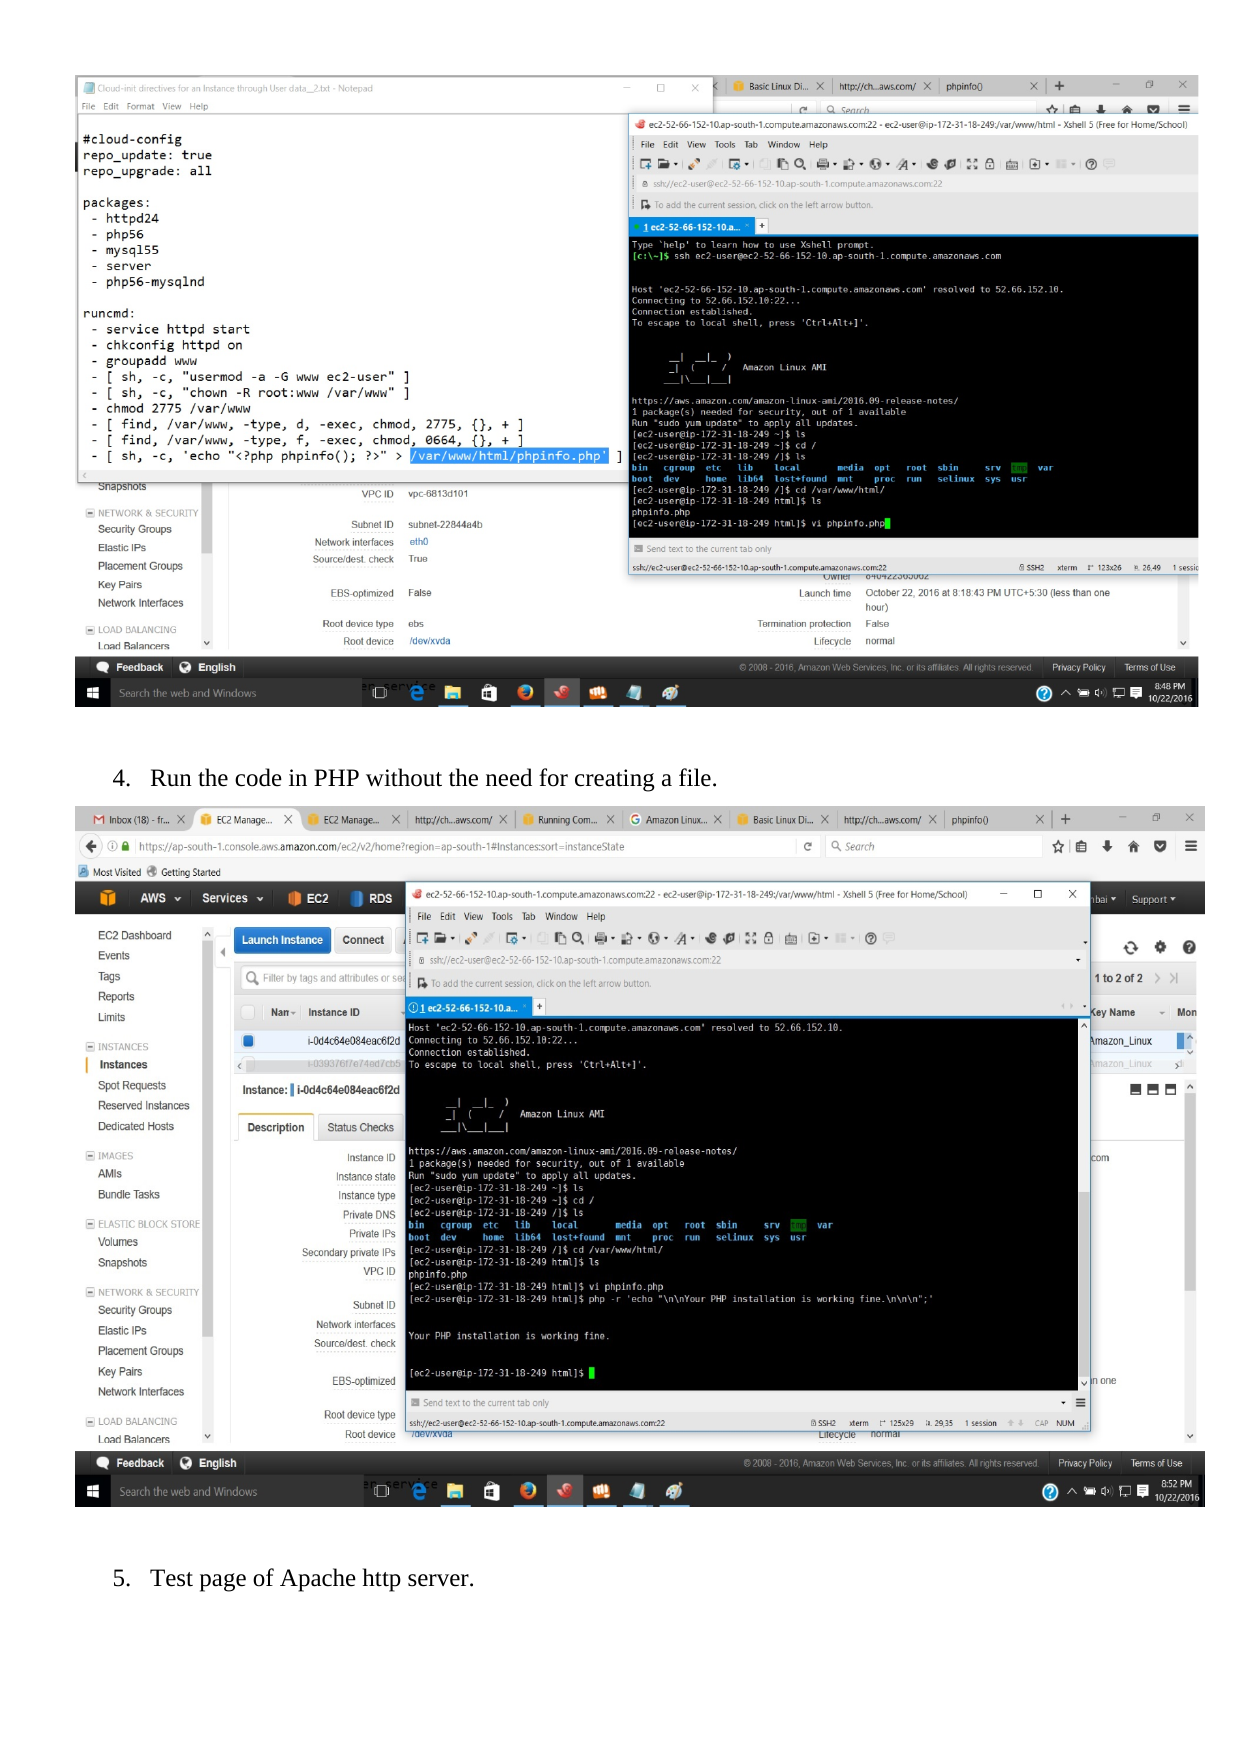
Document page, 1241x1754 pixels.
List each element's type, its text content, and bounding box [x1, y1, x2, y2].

picture [75, 75, 1199, 707]
list Test page of Apache http server. [112, 1563, 1165, 1592]
list Run the code in PHP without the need for creating a file. [112, 763, 1165, 792]
picture [75, 806, 1205, 1507]
